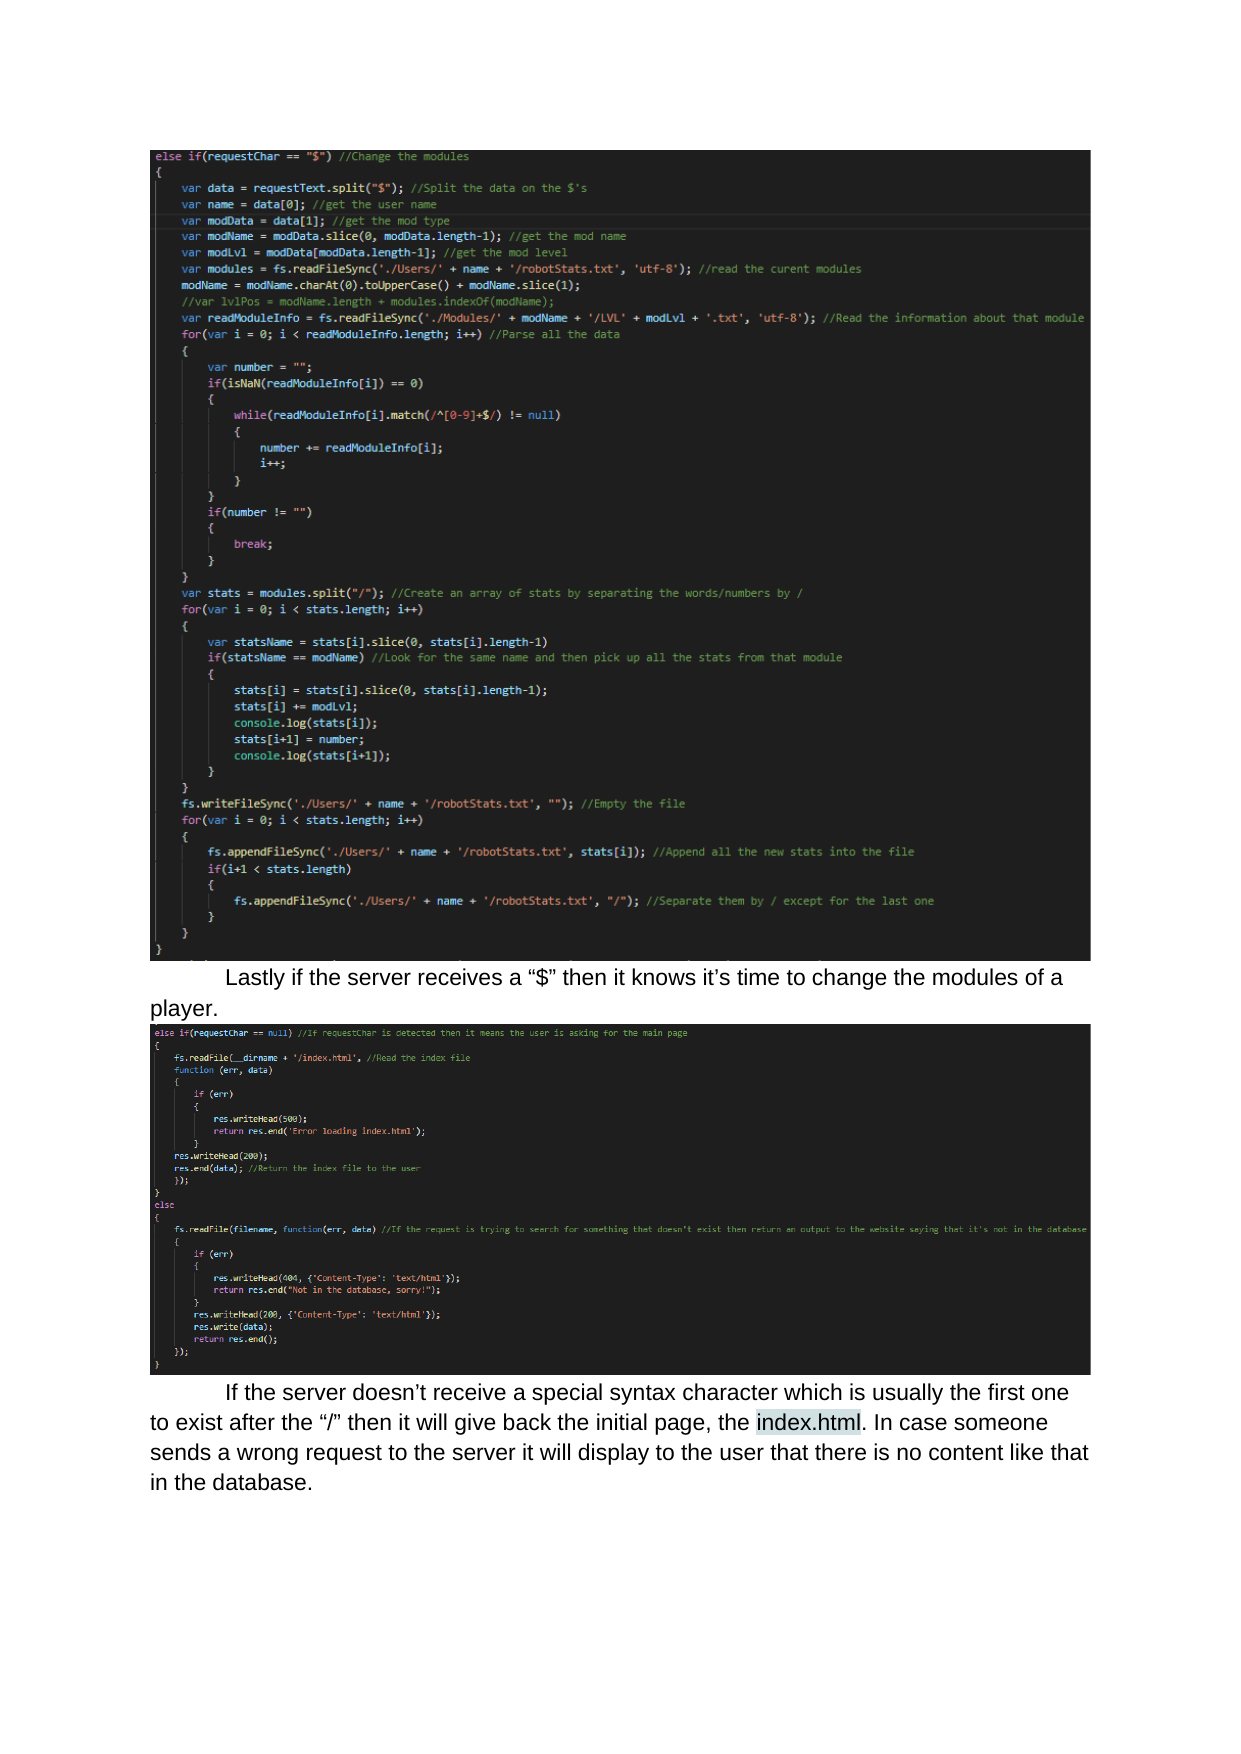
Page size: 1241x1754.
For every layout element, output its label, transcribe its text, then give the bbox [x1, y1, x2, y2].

text Lastly if the server receives a “$” then it knows it’s time to change the modules of a player. [150, 964, 1090, 1021]
text If the server doesn’t receive a special syntax character which is usually the first one to exist after the “/” then it will give back the initial page, the index.html. In case someone sends a wrong request to the server it will display to the user that there is no content like that in the database. [150, 1378, 1090, 1496]
picture [150, 1024, 1091, 1375]
picture [150, 150, 1091, 961]
